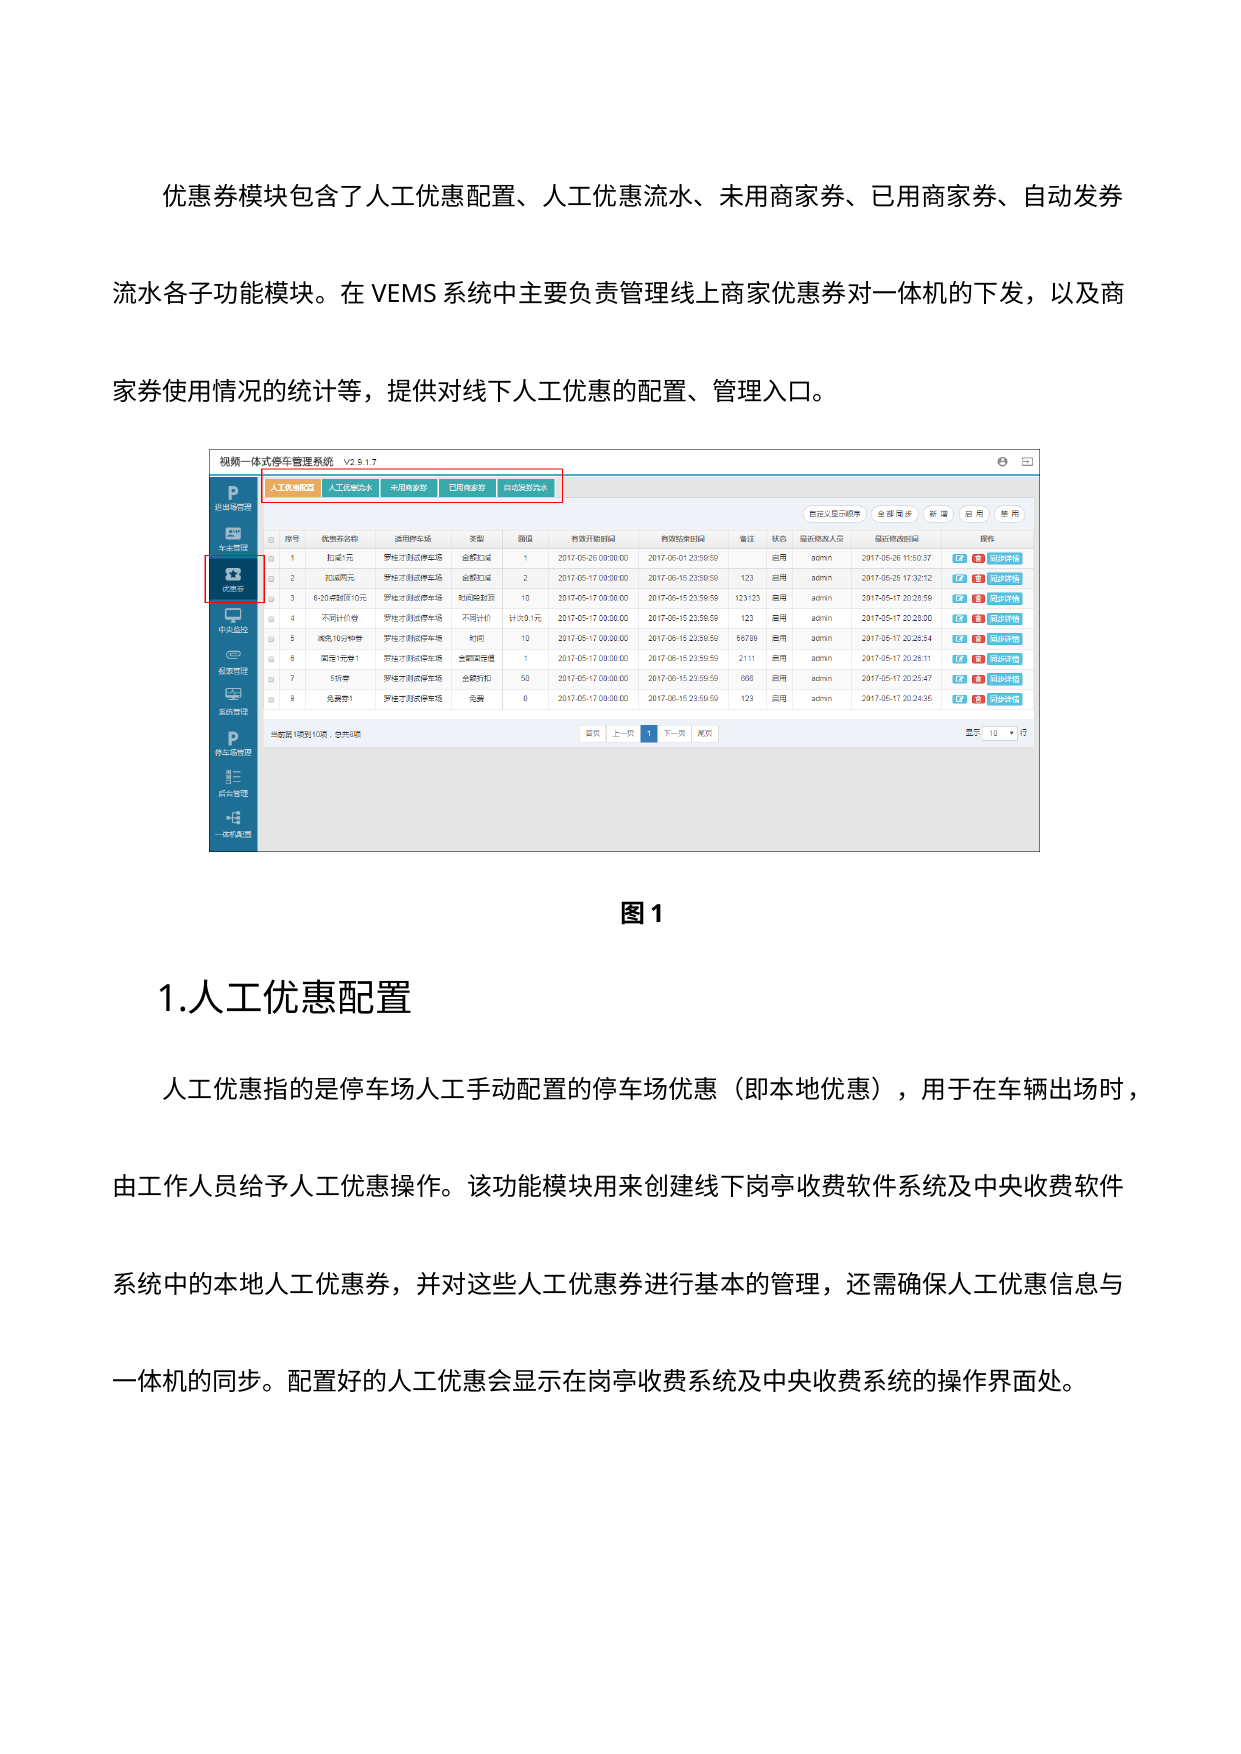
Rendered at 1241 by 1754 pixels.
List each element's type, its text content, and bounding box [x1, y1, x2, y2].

picture [200, 440, 1040, 852]
list 人工优惠配置 [112, 963, 1128, 1028]
list 优惠券模块包含了人工优惠配置、人工优惠流水、未用商家券、已用商家券、自动发券流水各子功能模块。在VEMS系统中主要负责管理线上商家优惠券对一体机的下发，以及商家券使用情况的统计等，提供对线下人工优惠的配置、管理入口。 [112, 162, 1128, 422]
list 图1 [112, 879, 1128, 944]
list 人工优惠指的是停车场人工手动配置的停车场优惠（即本地优惠），用于在车辆出场时，由工作人员给予人工优惠操作。该功能模块用来创建线下岗亭收费软件系统及中央收费软件系统中的本地人工优惠券，并对这些人工优惠券进行基本的管理，还需确保人工优惠信息与一体机的同步。配置好的人工优惠会显示在岗亭收费系统及中央收费系统的操作界面处。 [112, 1055, 1128, 1412]
